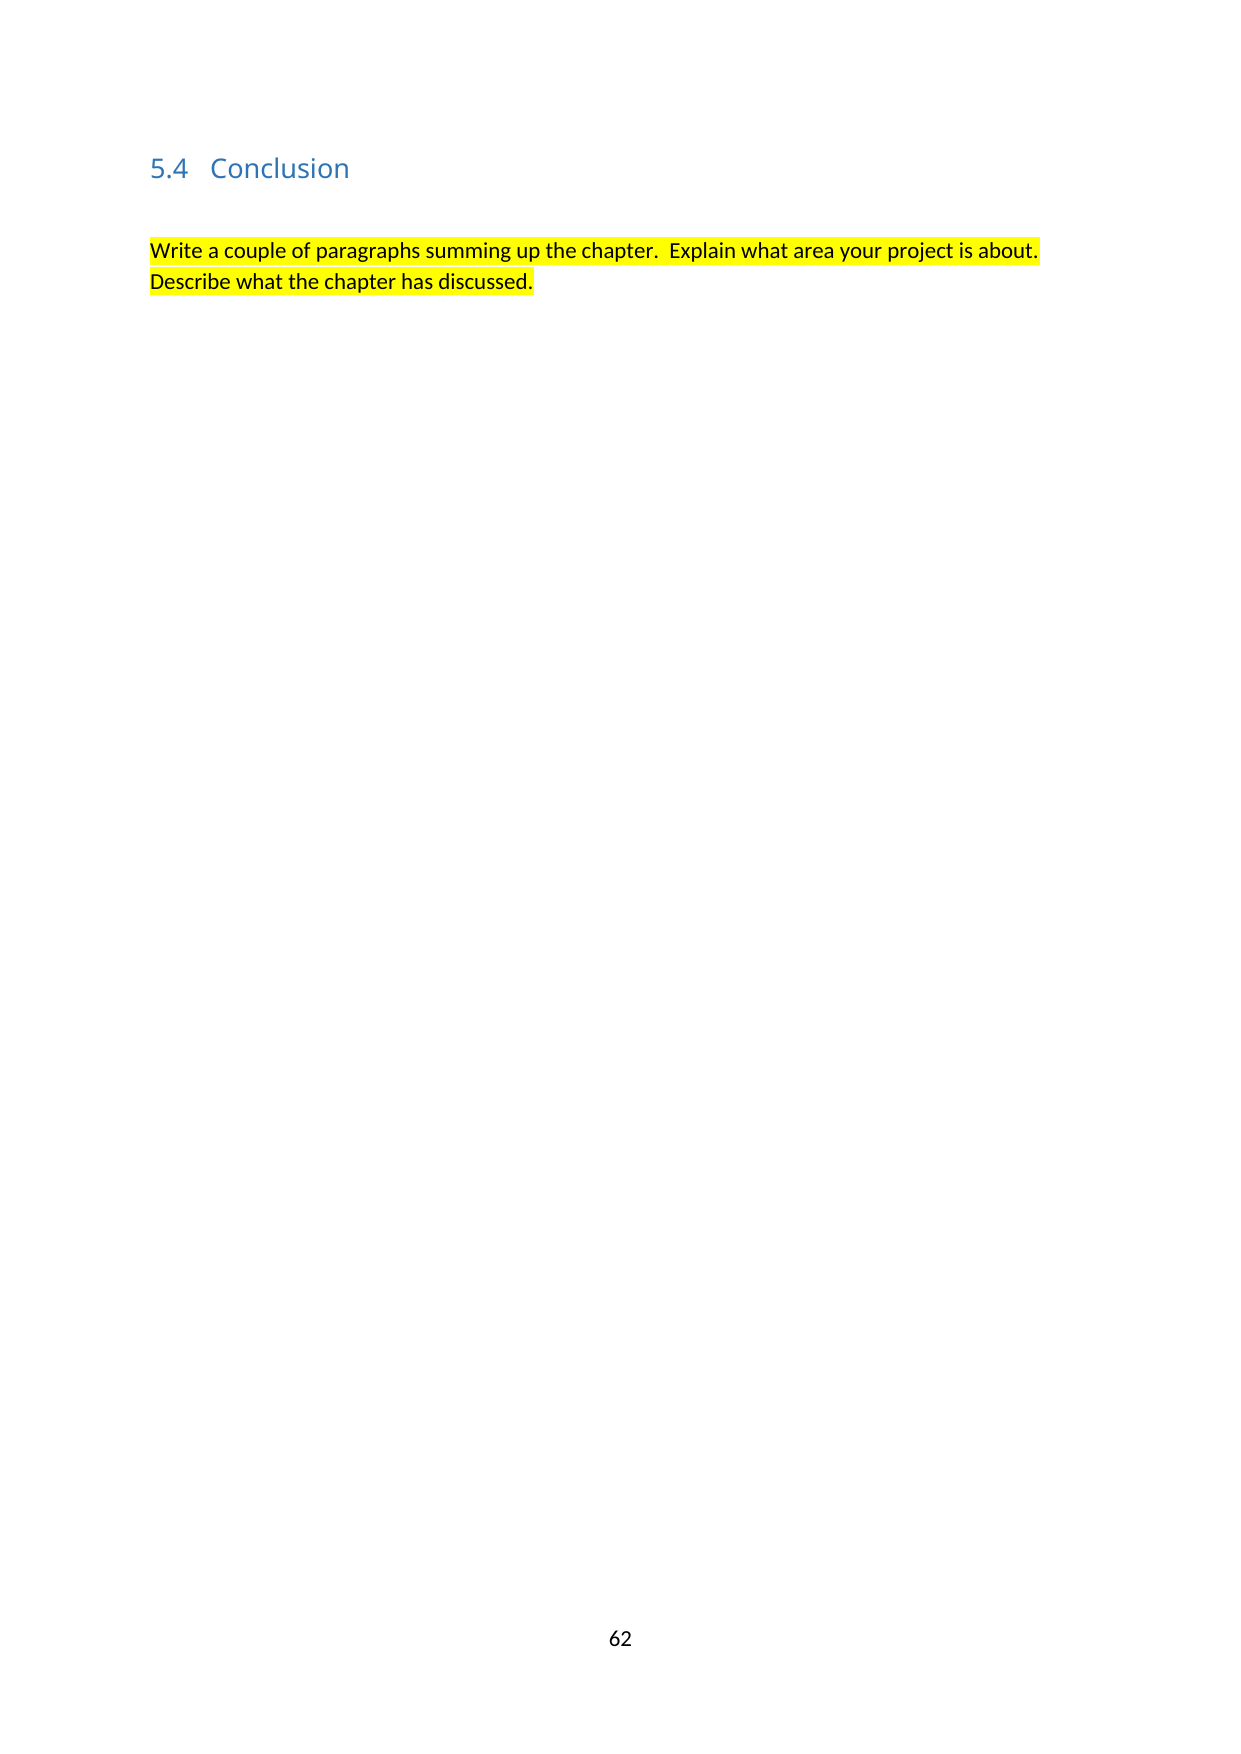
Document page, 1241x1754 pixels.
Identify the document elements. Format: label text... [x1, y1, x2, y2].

text Write a couple of paragraphs summing up the chapter. Explain what area your project is about. Describe what the chapter has discussed. [150, 237, 1090, 295]
subtitle Conclusion [150, 150, 1090, 187]
